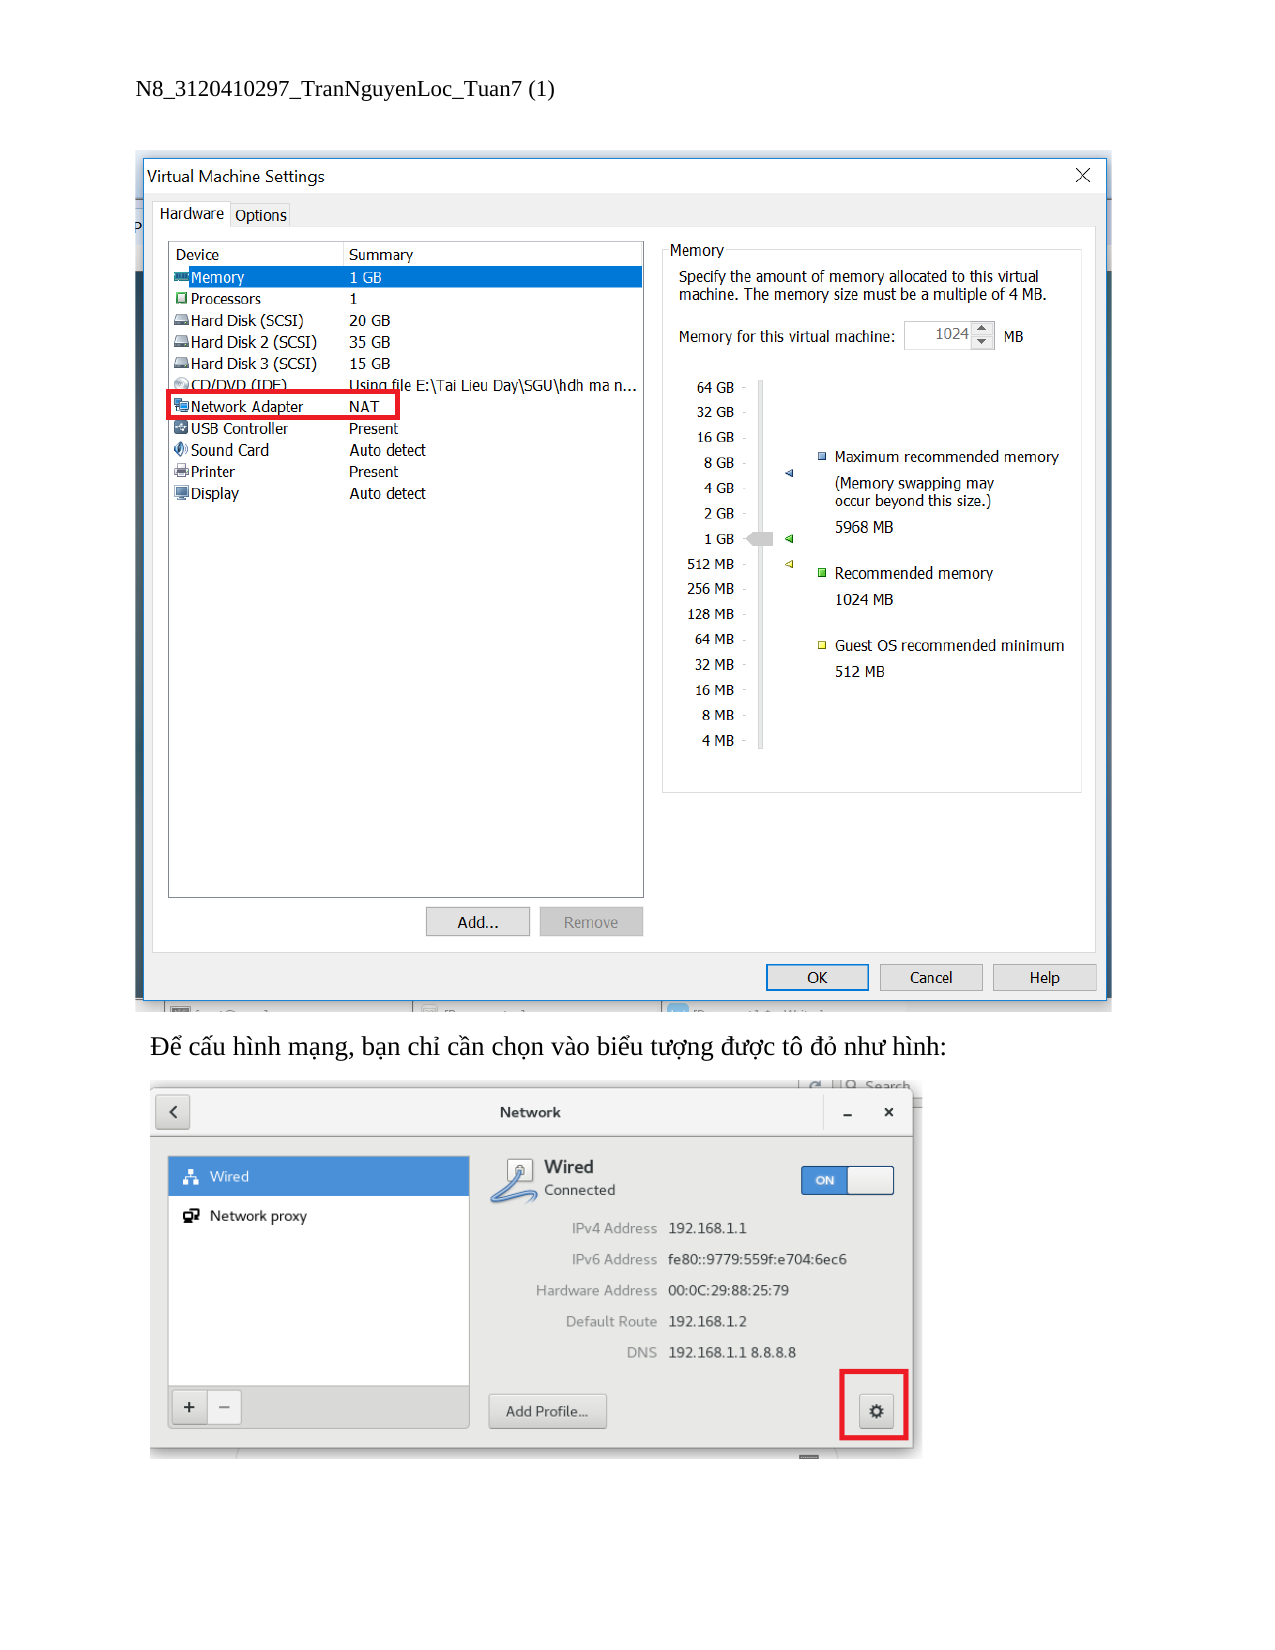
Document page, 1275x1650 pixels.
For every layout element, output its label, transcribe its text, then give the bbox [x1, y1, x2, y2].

text Để cấu hình mạng, bạn chỉ cần chọn vào biểu tượng được tô đỏ như hình: [150, 1029, 1139, 1061]
picture [150, 1080, 923, 1459]
picture [135, 150, 1112, 1012]
